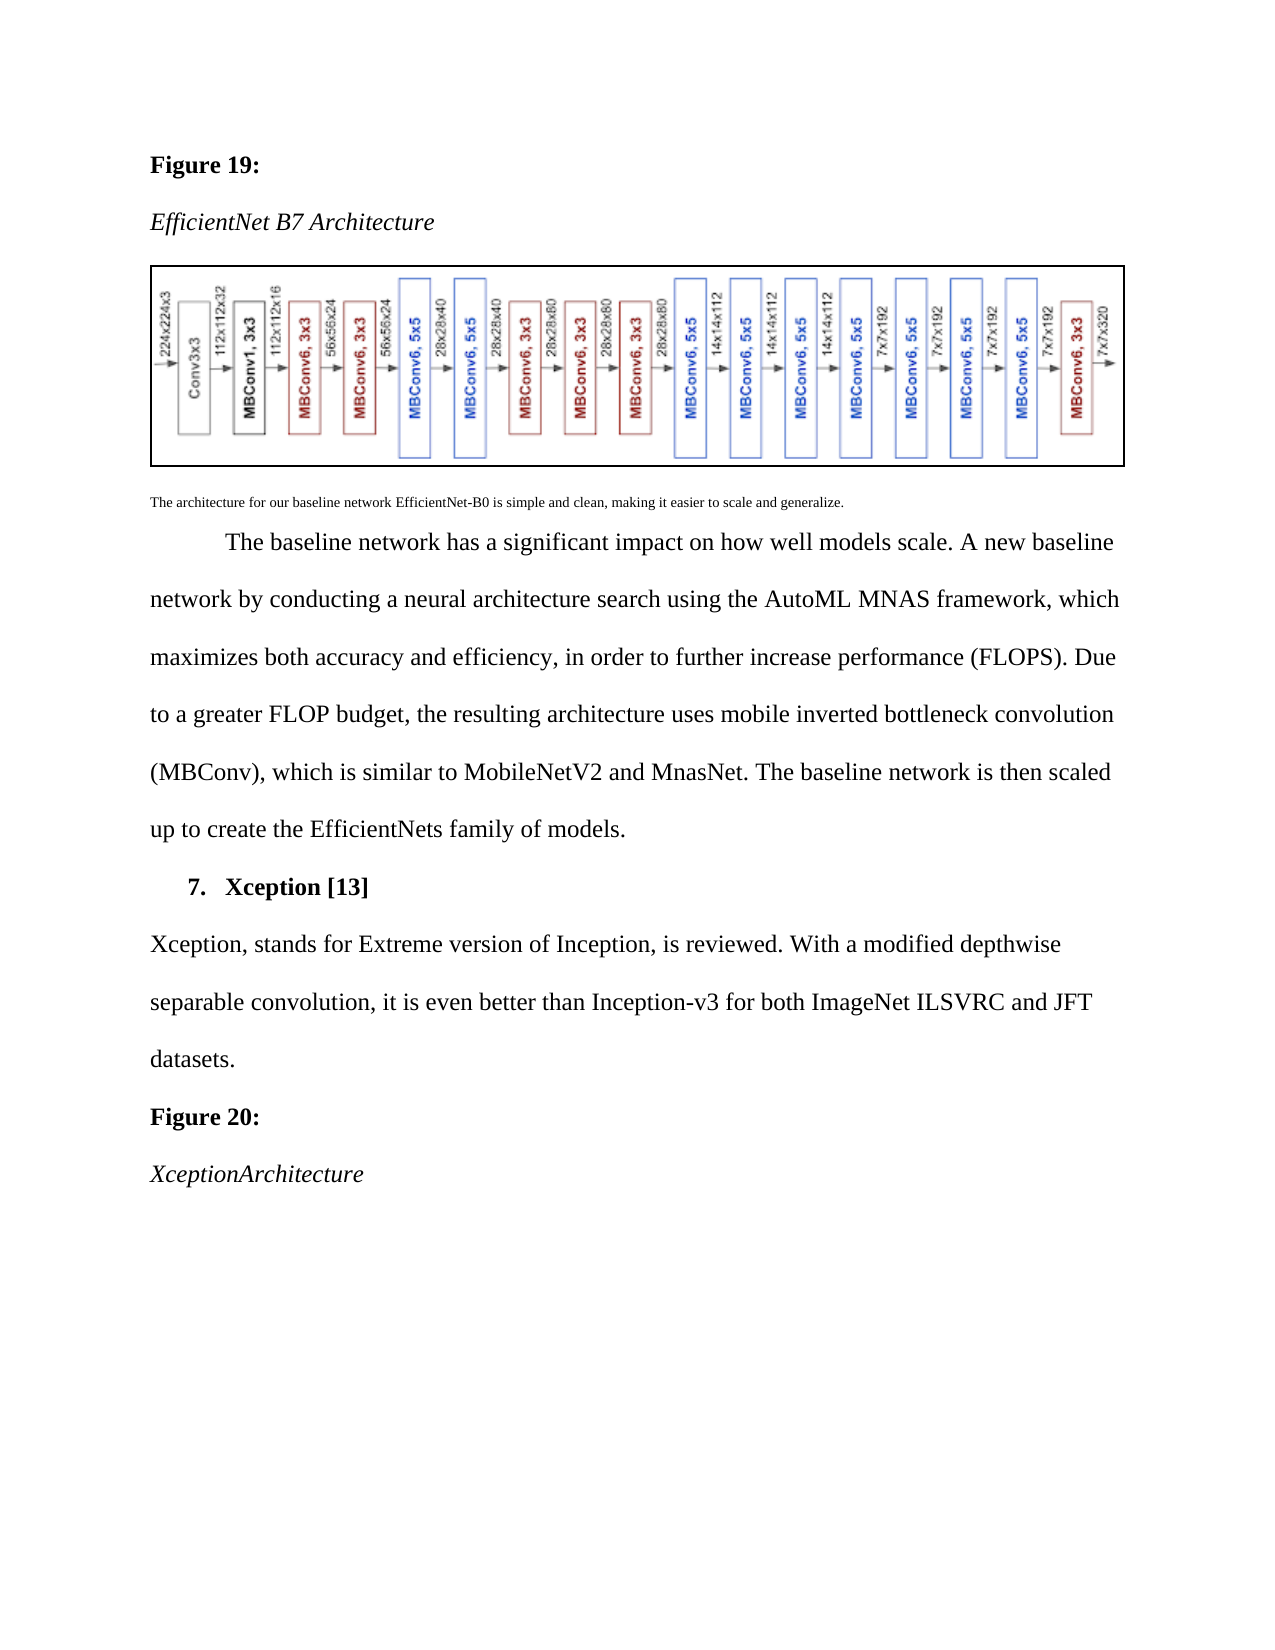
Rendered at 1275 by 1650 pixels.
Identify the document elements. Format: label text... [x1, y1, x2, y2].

text The architecture for our baseline network EfficientNet-B0 is simple and clean, making it easier to scale and generalize. [150, 493, 1125, 510]
text EfficientNet B7 Architecture [150, 207, 1125, 236]
text The baseline network has a significant impact on how well models scale. A new baseline network by conducting a neural architecture search using the AutoML MNAS framework, which maximizes both accuracy and efficiency, in order to further increase performance (FLOPS). Due to a greater FLOP budget, the resulting architecture uses mobile inverted bottleneck convolution (MBConv), which is similar to MobileNetV2 and MnasNet. The baseline network is then scaled up to create the EfficientNets family of models. [150, 527, 1125, 843]
picture [152, 267, 1123, 465]
text XceptionArchitecture [150, 1159, 1125, 1188]
text Figure 19: [150, 150, 1125, 179]
list Xception [13] [187, 872, 1125, 901]
text Xception, stands for Extreme version of Inception, is reviewed. With a modified depthwise separable convolution, it is even better than Inception-v3 for both ImageNet ILSVRC and JFT datasets. [150, 929, 1125, 1073]
text Figure 20: [150, 1102, 1125, 1131]
